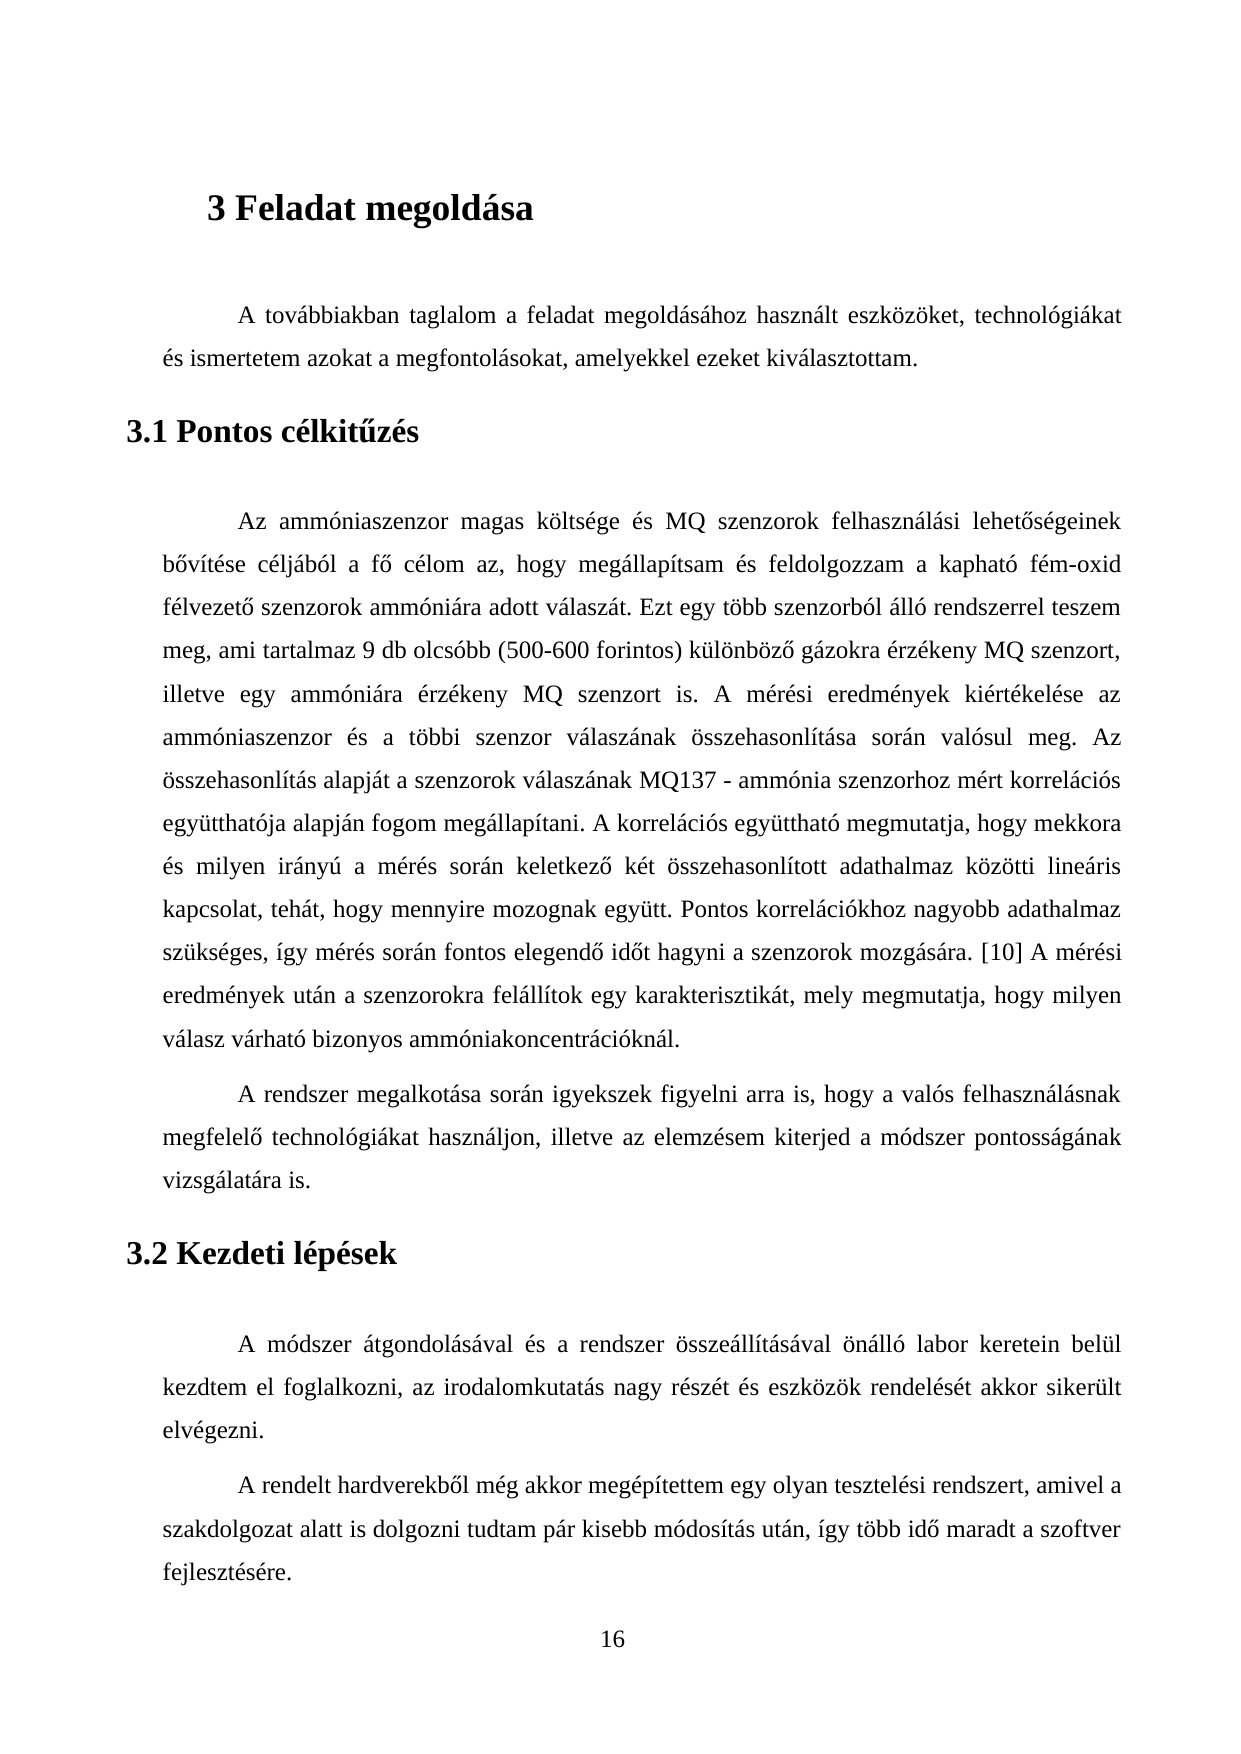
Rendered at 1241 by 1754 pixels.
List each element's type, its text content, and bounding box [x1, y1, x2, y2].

text A rendelt hardverekből még akkor megépítettem egy olyan tesztelési rendszert, amivel a szakdolgozat alatt is dolgozni tudtam pár kisebb módosítás után, így több idő maradt a szoftver fejlesztésére. [162, 1471, 1122, 1586]
text A továbbiakban taglalom a feladat megoldásához használt eszközöket, technológiákat és ismertetem azokat a megfontolásokat, amelyekkel ezeket kiválasztottam. [162, 300, 1122, 372]
text Az ammóniaszenzor magas költsége és MQ szenzorok felhasználási lehetőségeinek bővítése céljából a fő célom az, hogy megállapítsam és feldolgozzam a kapható fém-oxid félvezető szenzorok ammóniára adott válaszát. Ezt egy több szenzorból álló rendszerrel teszem meg, ami tartalmaz 9 db olcsóbb (500-600 forintos) különböző gázokra érzékeny MQ szenzort, illetve egy ammóniára érzékeny MQ szenzort is. A mérési eredmények kiértékelése az ammóniaszenzor és a többi szenzor válaszának összehasonlítása során valósul meg. Az összehasonlítás alapját a szenzorok válaszának MQ137 - ammónia szenzorhoz mért korrelációs együtthatója alapján fogom megállapítani. A korrelációs együttható megmutatja, hogy mekkora és milyen irányú a mérés során keletkező két összehasonlított adathalmaz közötti lineáris kapcsolat, tehát, hogy mennyire mozognak együtt. Pontos korrelációkhoz nagyobb adathalmaz szükséges, így mérés során fontos elegendő időt hagyni a szenzorok mozgására. A mérési eredmények után a szenzorokra felállítok egy karakterisztikát, mely megmutatja, hogy milyen válasz várható bizonyos ammóniakoncentrációknál. [162, 506, 1122, 1052]
subtitle Kezdeti lépések [126, 1234, 1122, 1272]
text A módszer átgondolásával és a rendszer összeállításával önálló labor keretein belül kezdtem el foglalkozni, az irodalomkutatás nagy részét és eszközök rendelését akkor sikerült elvégezni. [162, 1329, 1122, 1444]
subtitle Pontos célkitűzés [126, 411, 1122, 449]
text A rendszer megalkotása során igyekszek figyelni arra is, hogy a valós felhasználásnak megfelelő technológiákat használjon, illetve az elemzésem kiterjed a módszer pontosságának vizsgálatára is. [162, 1079, 1122, 1194]
subtitle Feladat megoldása [162, 185, 1122, 228]
